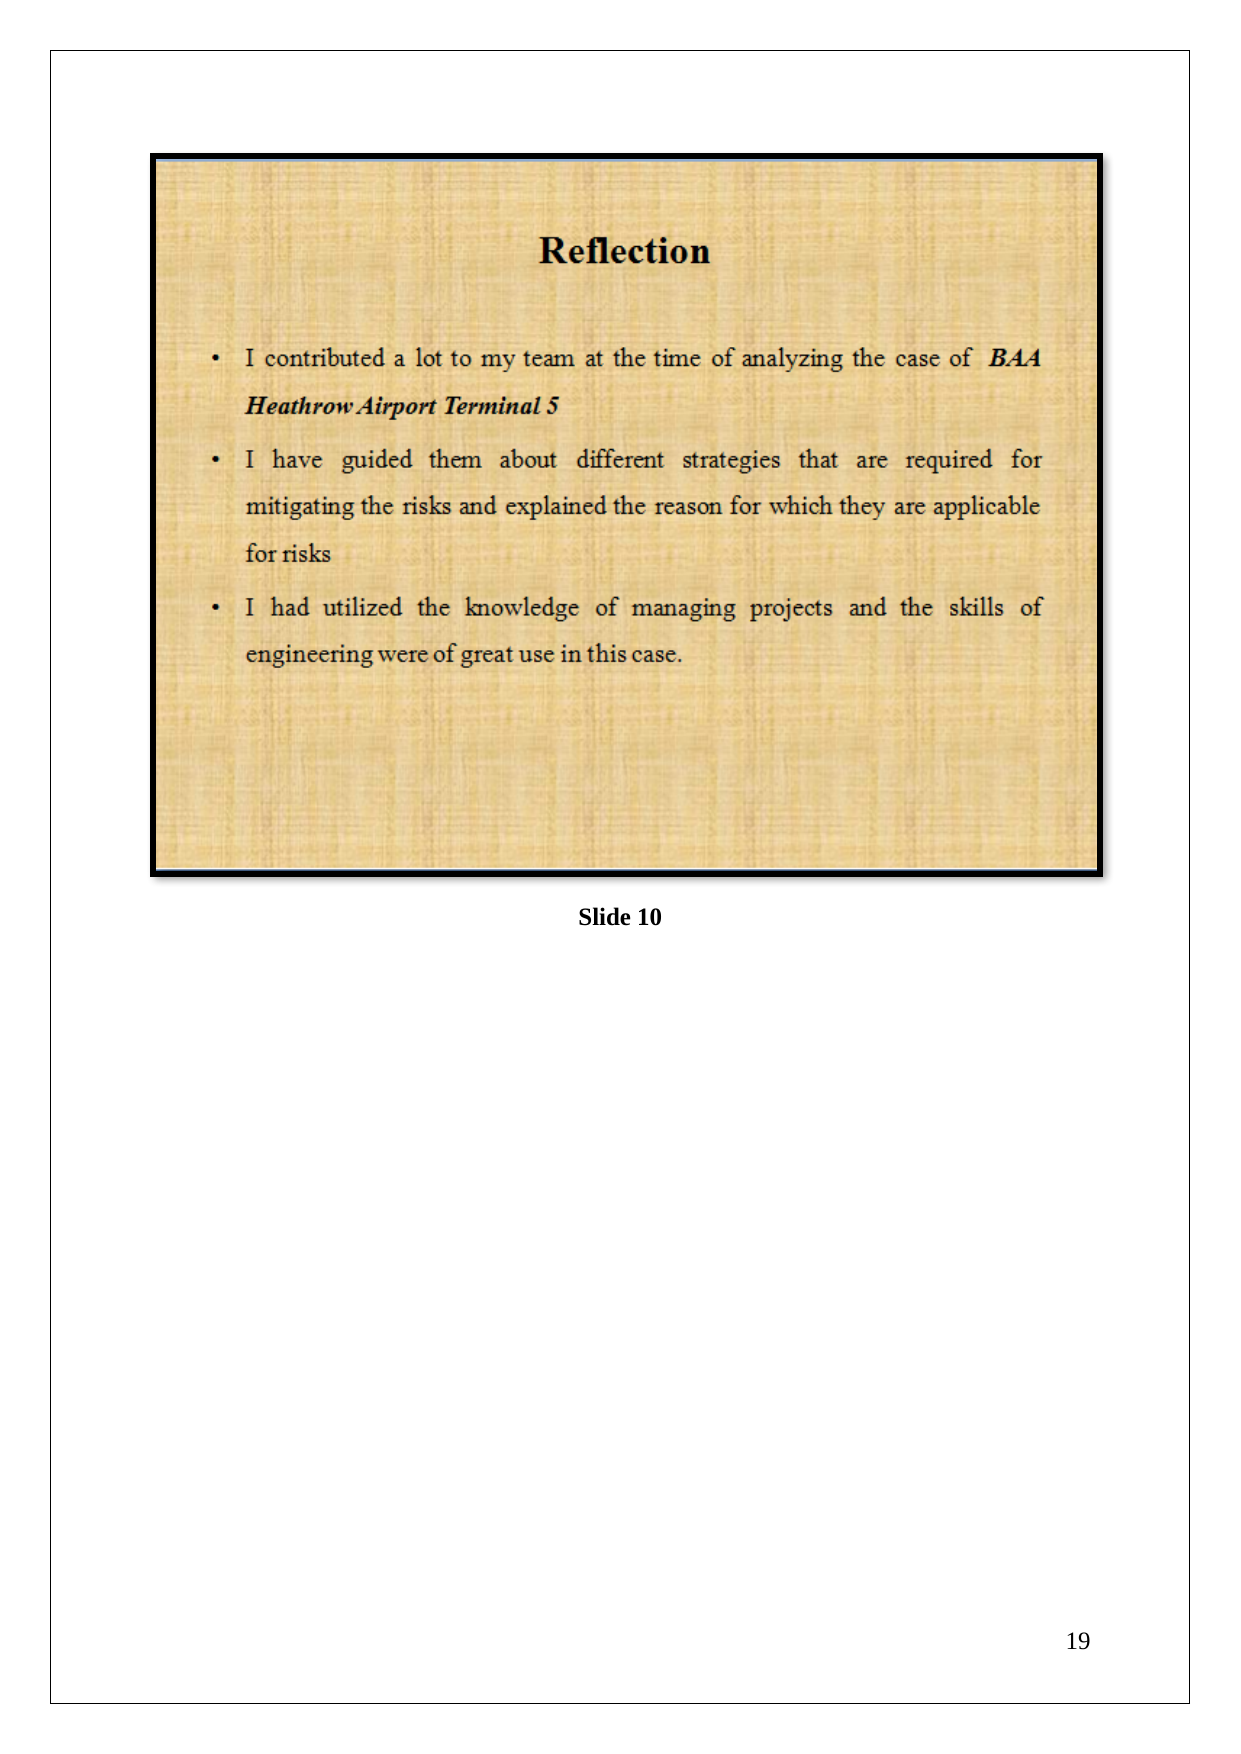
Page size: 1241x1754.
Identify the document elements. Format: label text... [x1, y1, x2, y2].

text Slide 10 [150, 902, 1090, 931]
picture [156, 159, 1097, 871]
